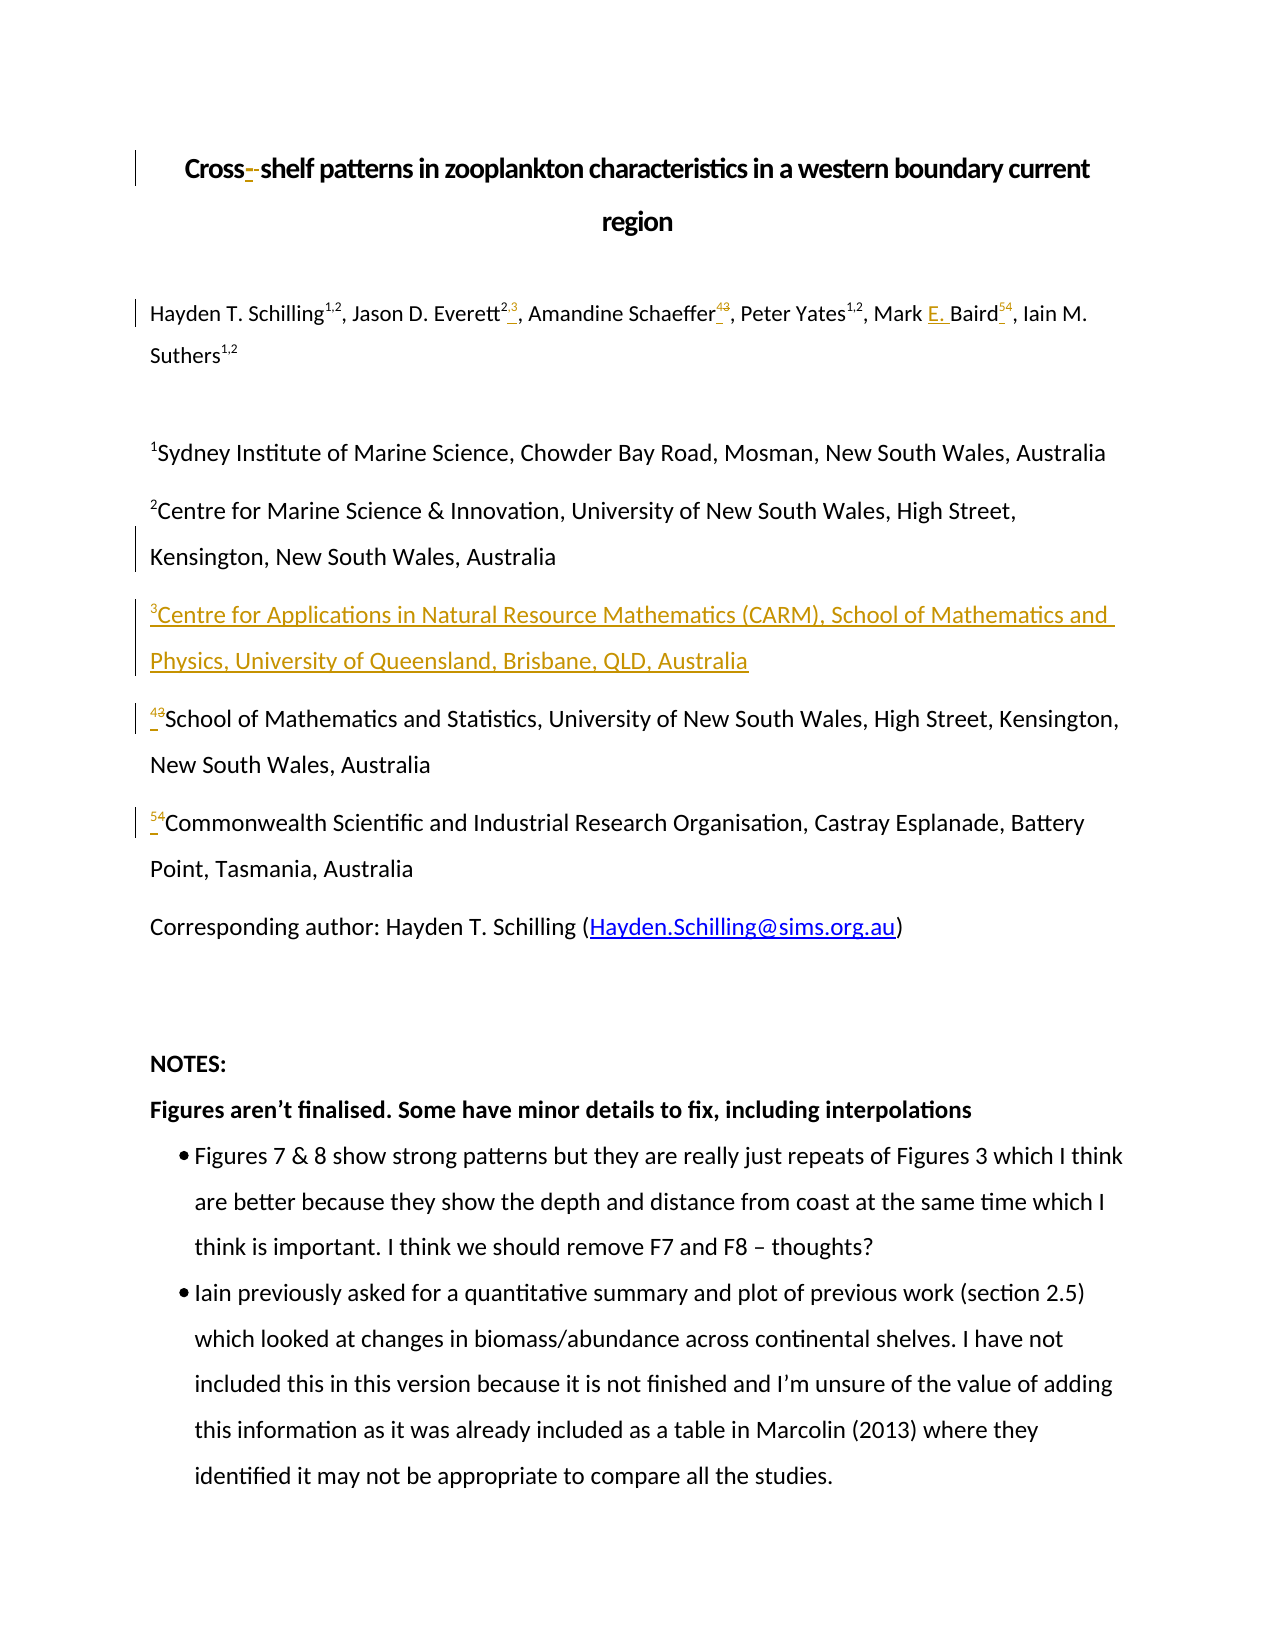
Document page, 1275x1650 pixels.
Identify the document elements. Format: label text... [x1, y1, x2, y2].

text NOTES: [150, 1048, 1125, 1079]
list Figures 7 & 8 show strong patterns but they are really just repeats of Figures 3 which I think are better because they show the depth and distance from coast at the same time which I think is important. I think we should remove F7 and F8 – thoughts? [179, 1140, 1125, 1262]
text School of Mathematics and Statistics, University of New South Wales, High Street, Kensington, New South Wales, Australia [150, 703, 1125, 780]
text 2Centre for Marine Science & Innovation, University of New South Wales, High Street, Kensington, New South Wales, Australia [150, 496, 1125, 572]
list Iain previously asked for a quantitative summary and plot of previous work (section 2.5) which looked at changes in biomass/abundance across continental shelves. I have not included this in this version because it is not finished and I’m unsure of the value of adding this information as it was already included as a table in Marcolin (2013) where they identified it may not be appropriate to compare all the studies. [179, 1277, 1125, 1491]
title Crossshelf patterns in zooplankton characteristics in a western boundary current region [150, 150, 1125, 239]
text Figures aren’t finalised. Some have minor details to fix, including interpolations [150, 1094, 1125, 1125]
text Hayden T. Schilling1,2, Jason D. Everett2, Amandine Schaeffer, Peter Yates1,2, Mark Baird, Iain M. Suthers1,2 [150, 299, 1125, 369]
text 1Sydney Institute of Marine Science, Chowder Bay Road, Mosman, New South Wales, Australia [150, 437, 1125, 468]
text Corresponding author: Hayden T. Schilling (Hayden.Schilling@sims.org.au) [150, 911, 1125, 942]
text Commonwealth Scientific and Industrial Research Organisation, Castray Esplanade, Battery Point, Tasmania, Australia [150, 807, 1125, 884]
